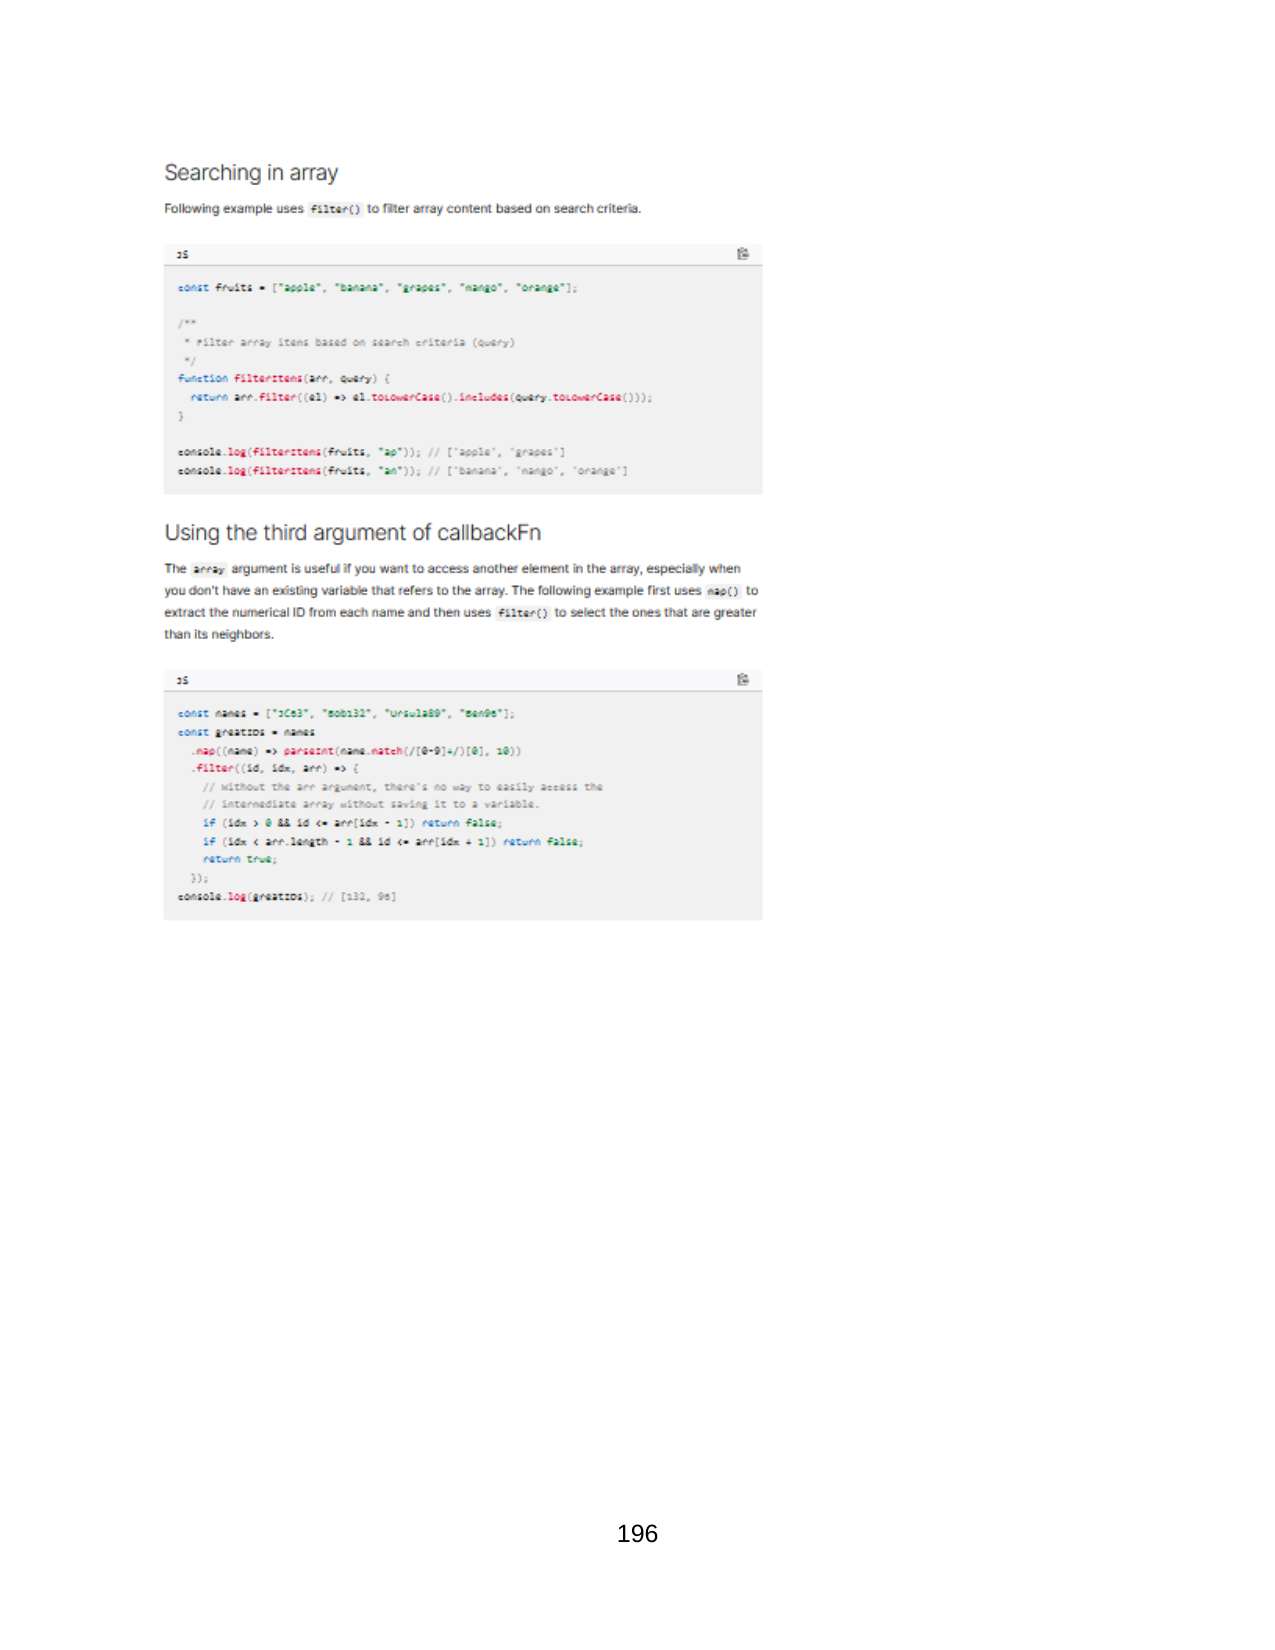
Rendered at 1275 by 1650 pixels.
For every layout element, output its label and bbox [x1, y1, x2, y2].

picture [150, 150, 780, 927]
